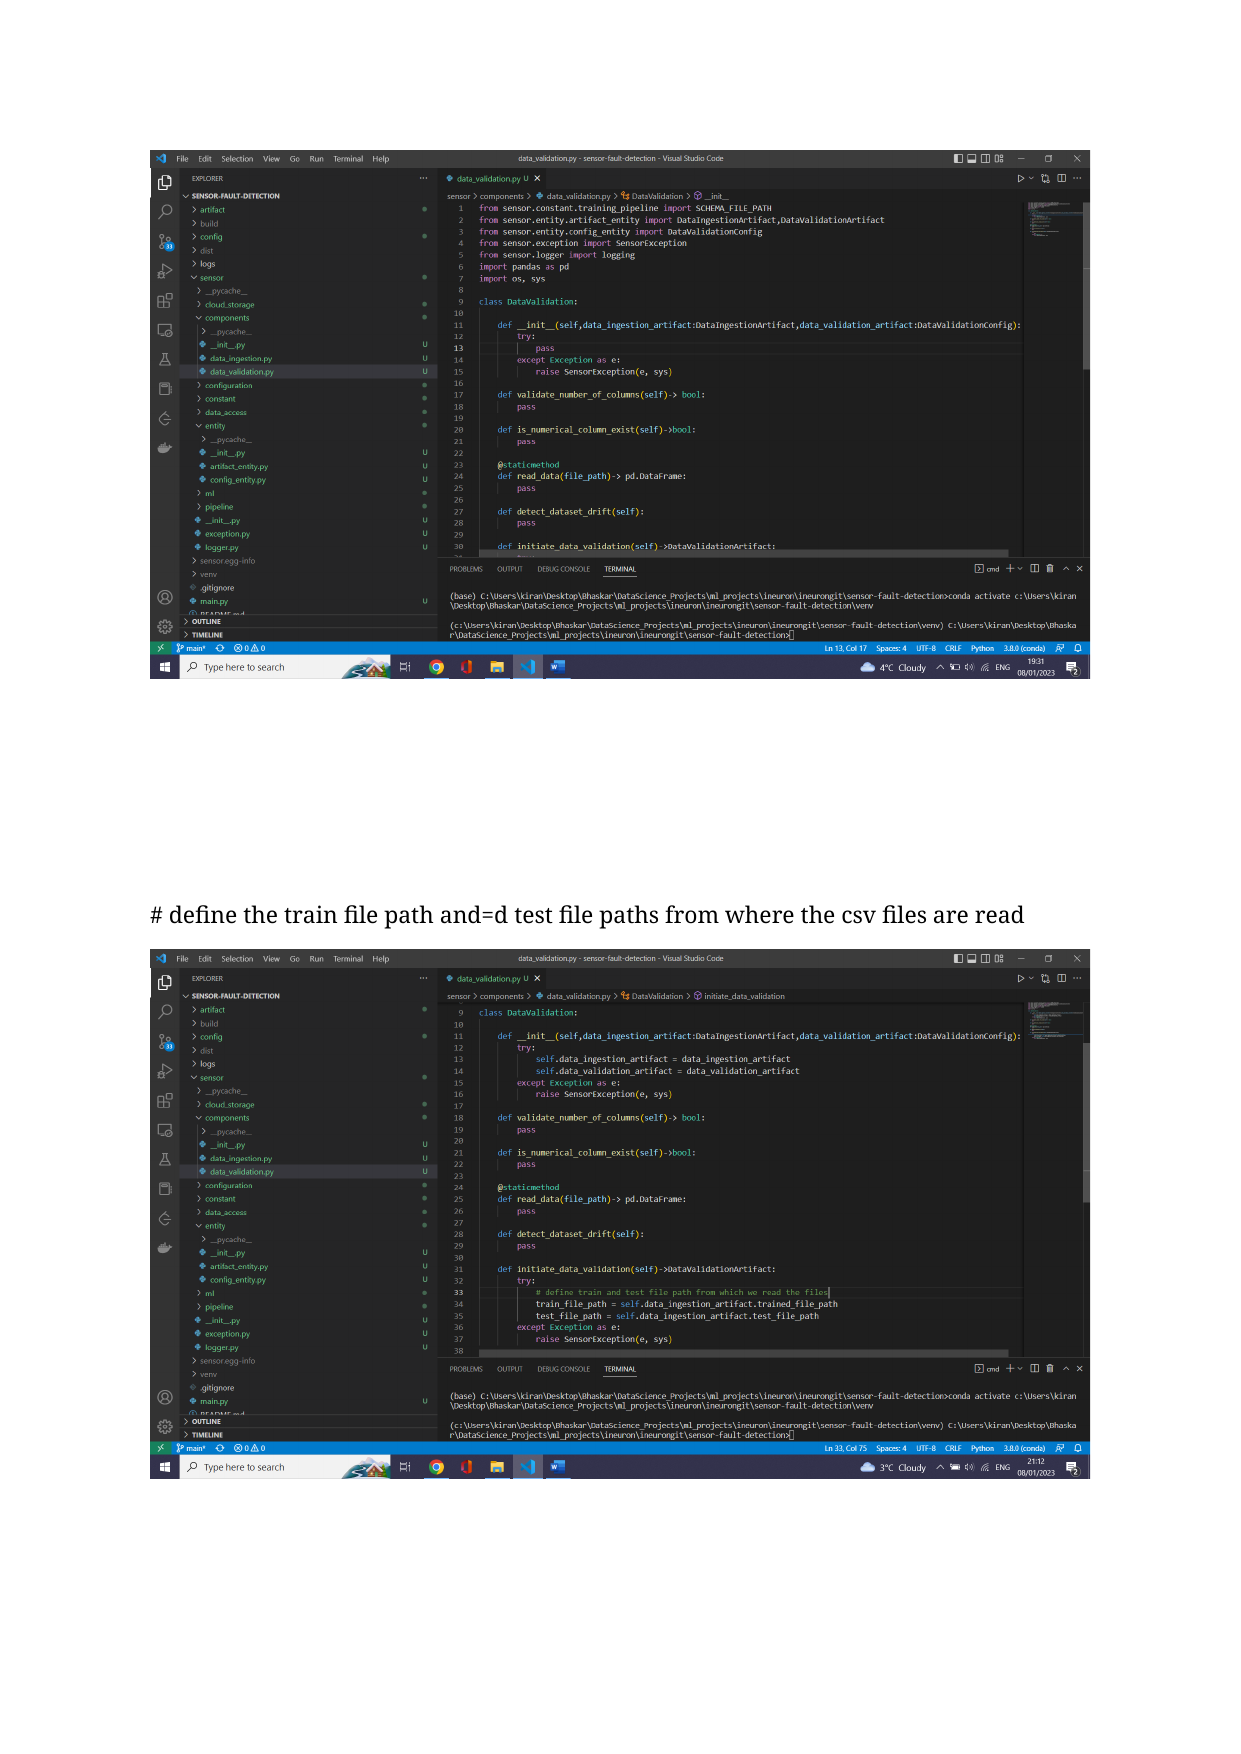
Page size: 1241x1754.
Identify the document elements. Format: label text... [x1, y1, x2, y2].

picture [150, 949, 1091, 1479]
picture [150, 150, 1091, 679]
text # define the train file path and=d test file paths from where the csv files are read [150, 899, 1090, 931]
